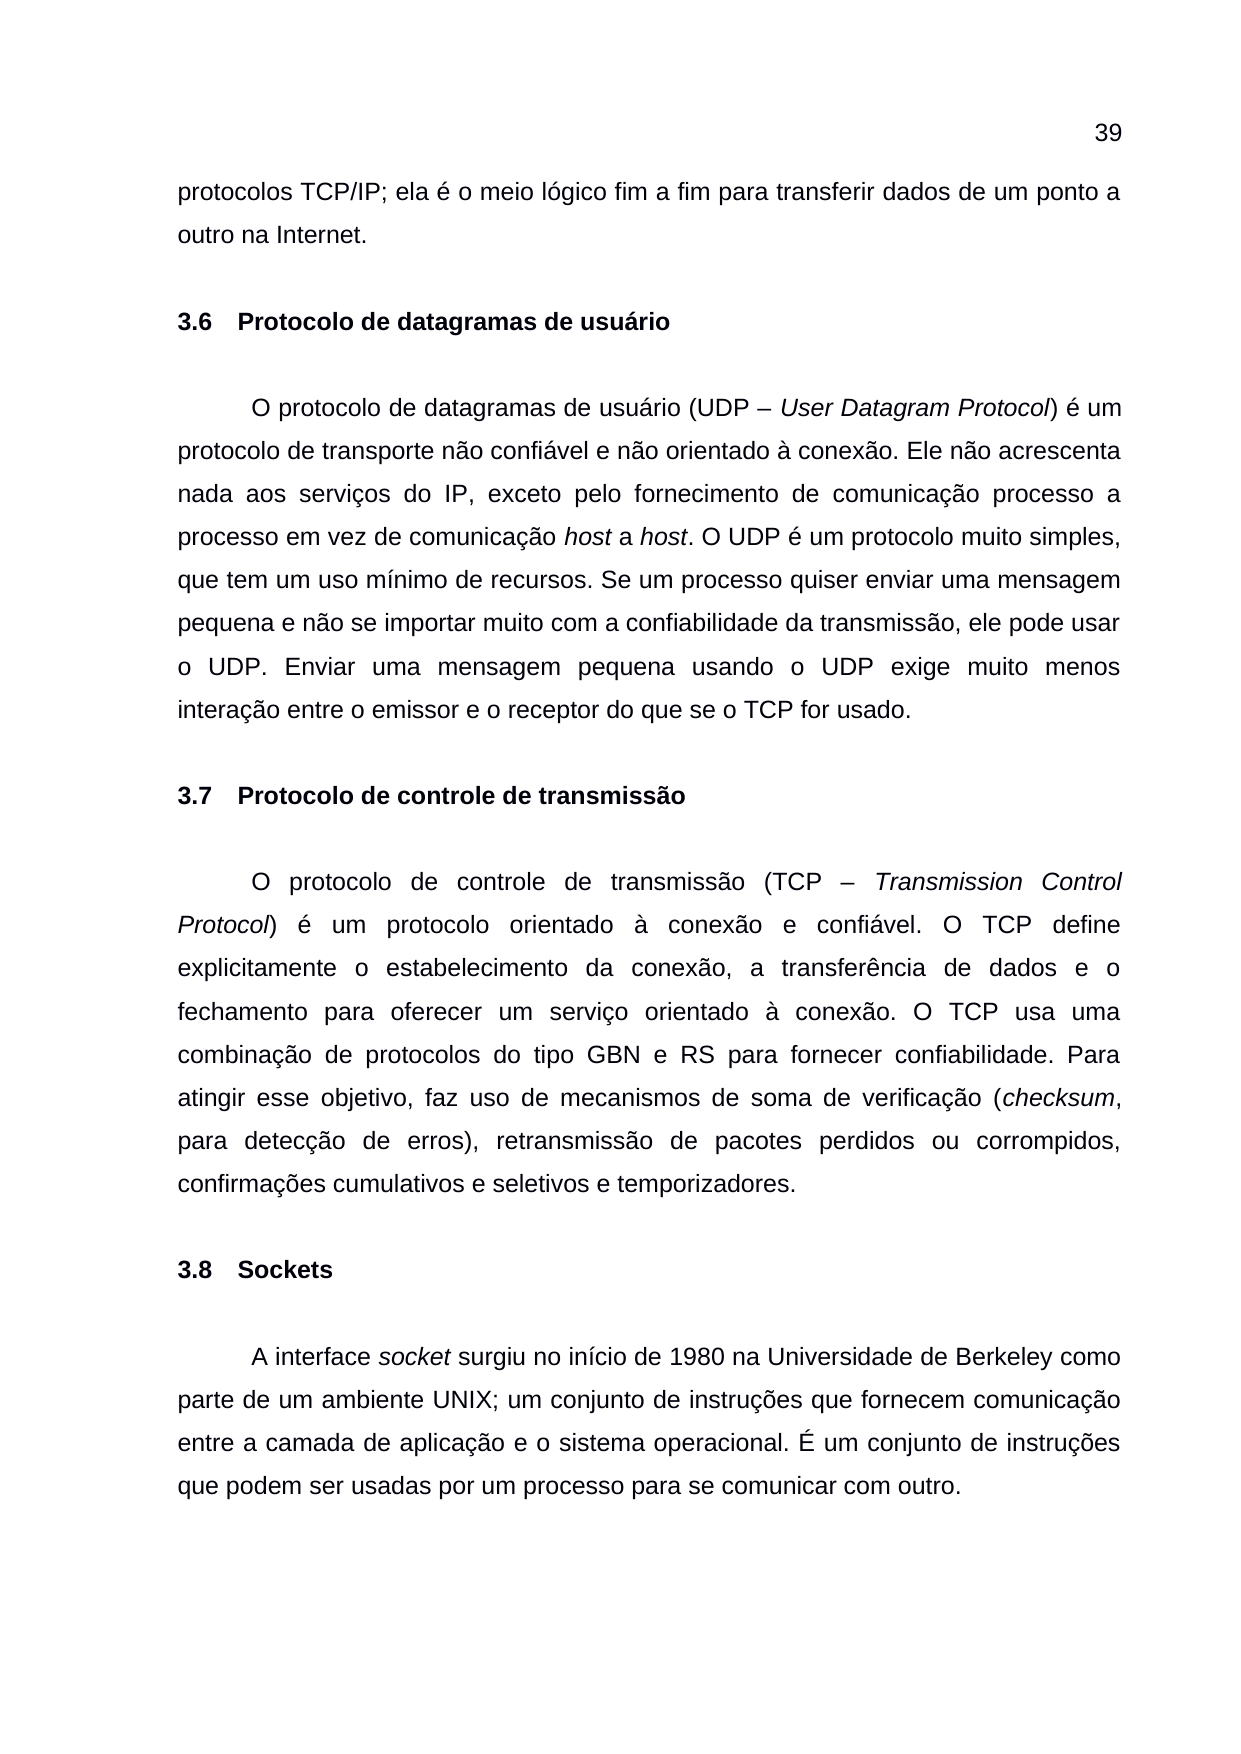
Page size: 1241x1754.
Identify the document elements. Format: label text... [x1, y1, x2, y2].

subtitle Protocolo de datagramas de usuário [177, 307, 1122, 335]
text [177, 177, 1122, 249]
subtitle Protocolo de controle de transmissão [177, 781, 1122, 810]
text O protocolo de datagramas de usuário (UDP – User Datagram Protocol) é um protocolo de transporte não confiável e não orientado à conexão. Ele não acrescenta nada aos serviços do IP, exceto pelo fornecimento de comunicação processo a processo em vez de comunicação host a host. O UDP é um protocolo muito simples, que tem um uso mínimo de recursos. Se um processo quiser enviar uma mensagem pequena e não se importar muito com a confiabilidade da transmissão, ele pode usar o UDP. Enviar uma mensagem pequena usando o UDP exige muito menos interação entre o emissor e o receptor do que se o TCP for usado. [177, 393, 1122, 723]
subtitle Sockets [177, 1255, 1122, 1284]
text O protocolo de controle de transmissão (TCP – Transmission Control Protocol) é um protocolo orientado à conexão e confiável. O TCP define explicitamente o estabelecimento da conexão, a transferência de dados e o fechamento para oferecer um serviço orientado à conexão. O TCP usa uma combinação de protocolos do tipo GBN e RS para fornecer confiabilidade. Para atingir esse objetivo, faz uso de mecanismos de soma de verificação (checksum, para detecção de erros), retransmissão de pacotes perdidos ou corrompidos, confirmações cumulativos e seletivos e temporizadores. [177, 867, 1122, 1198]
text A interface socket surgiu no início de 1980 na Universidade de Berkeley como parte de um ambiente UNIX; um conjunto de instruções que fornecem comunicação entre a camada de aplicação e o sistema operacional. É um conjunto de instruções que podem ser usadas por um processo para se comunicar com outro. [177, 1342, 1122, 1500]
